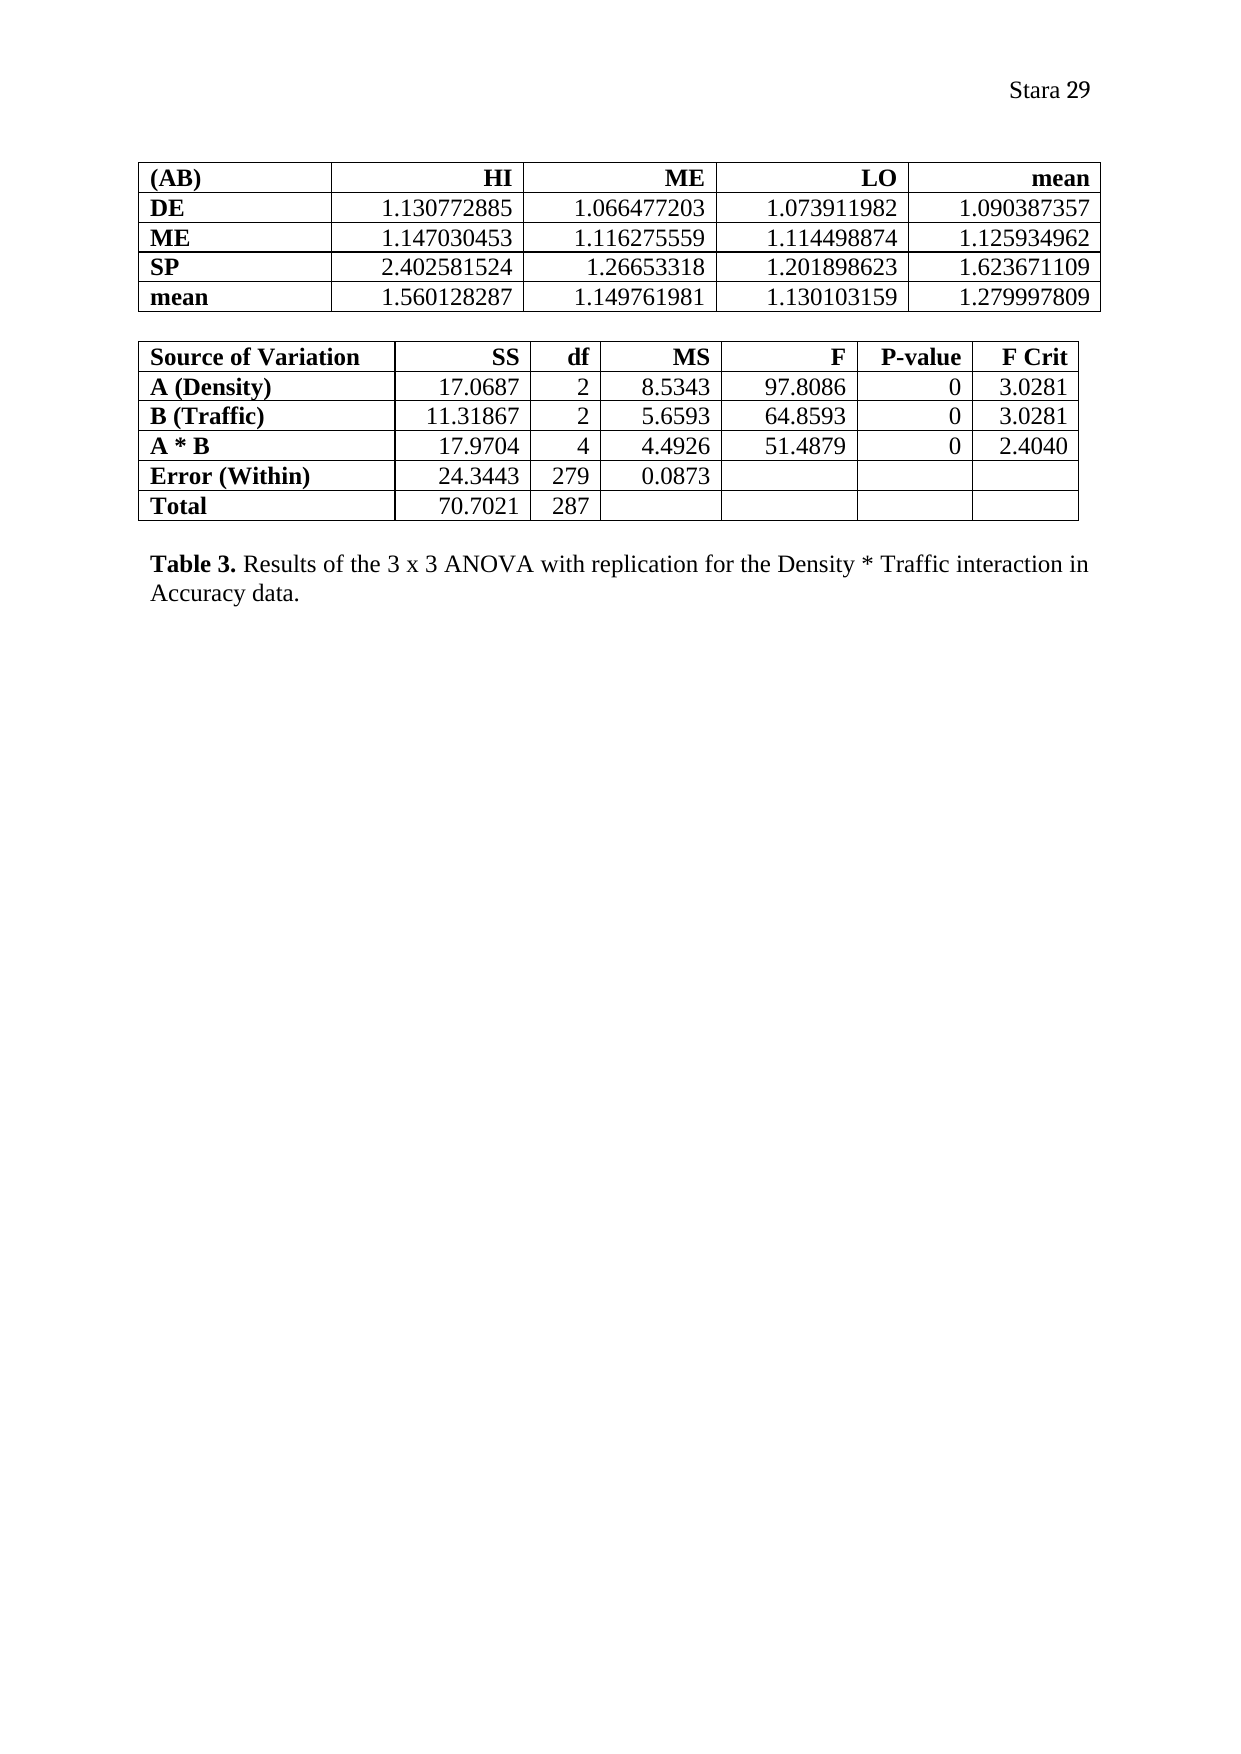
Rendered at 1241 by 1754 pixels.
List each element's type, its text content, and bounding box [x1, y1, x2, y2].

table_header (AB) [139, 163, 331, 192]
table_cell [722, 491, 857, 519]
table_cell 1.125934962 [909, 223, 1100, 251]
table_cell SP [139, 253, 331, 281]
table_cell 2.402581524 [332, 253, 523, 281]
table_cell 1.149761981 [524, 282, 716, 311]
table_cell 24.3443 [396, 461, 530, 490]
table_cell [722, 461, 857, 490]
table_cell 2.4040 [973, 431, 1078, 460]
table_cell 3.0281 [973, 372, 1078, 400]
table_cell 287 [531, 491, 600, 519]
table_cell 51.4879 [722, 431, 857, 460]
table_header F [722, 342, 857, 371]
table_cell 1.114498874 [717, 223, 908, 251]
table_cell 4.4926 [601, 431, 721, 460]
table_cell 1.279997809 [909, 282, 1100, 311]
table_cell [973, 491, 1078, 519]
table_cell 1.130103159 [717, 282, 908, 311]
table_cell 2 [531, 372, 600, 400]
table_header LO [717, 163, 908, 192]
table_header HI [332, 163, 523, 192]
table_cell [858, 461, 972, 490]
table_header SS [396, 342, 530, 371]
table_cell 0 [858, 431, 972, 460]
table_cell 279 [531, 461, 600, 490]
table_cell A (Density) [139, 372, 394, 400]
table_cell 1.560128287 [332, 282, 523, 311]
table_cell [601, 491, 721, 519]
table_cell 2 [531, 401, 600, 430]
table_header Source of Variation [139, 342, 394, 371]
table_cell 1.201898623 [717, 253, 908, 281]
table_cell DE [139, 193, 331, 222]
table_cell 64.8593 [722, 401, 857, 430]
table_cell Total [139, 491, 394, 519]
table_header F Crit [973, 342, 1078, 371]
table_cell Error (Within) [139, 461, 394, 490]
table_cell 0.0873 [601, 461, 721, 490]
table_cell 1.066477203 [524, 193, 716, 222]
table_cell 3.0281 [973, 401, 1078, 430]
table_cell 5.6593 [601, 401, 721, 430]
table_cell B (Traffic) [139, 401, 394, 430]
table_cell 8.5343 [601, 372, 721, 400]
table_cell 1.623671109 [909, 253, 1100, 281]
table_cell 0 [858, 401, 972, 430]
table_header P-value [858, 342, 972, 371]
table_cell ME [139, 223, 331, 251]
table_cell 17.0687 [396, 372, 530, 400]
table_header MS [601, 342, 721, 371]
table_cell 1.090387357 [909, 193, 1100, 222]
table_cell 70.7021 [396, 491, 530, 519]
table_cell 17.9704 [396, 431, 530, 460]
table_cell 1.130772885 [332, 193, 523, 222]
table_header ME [524, 163, 716, 192]
table_cell mean [139, 282, 331, 311]
table_cell [973, 461, 1078, 490]
text Table 3. Results of the 3 x 3 ANOVA with replication for the Density * Traffic interaction in Accuracy data. [150, 549, 1090, 607]
table_cell 4 [531, 431, 600, 460]
table_header df [531, 342, 600, 371]
table_cell 0 [858, 372, 972, 400]
table_header mean [909, 163, 1100, 192]
table_cell 1.147030453 [332, 223, 523, 251]
table_cell [858, 491, 972, 519]
table_cell 11.31867 [396, 401, 530, 430]
table_cell 1.073911982 [717, 193, 908, 222]
table_cell A * B [139, 431, 394, 460]
table_cell 1.116275559 [524, 223, 716, 251]
table_cell 97.8086 [722, 372, 857, 400]
table_cell 1.26653318 [524, 253, 716, 281]
